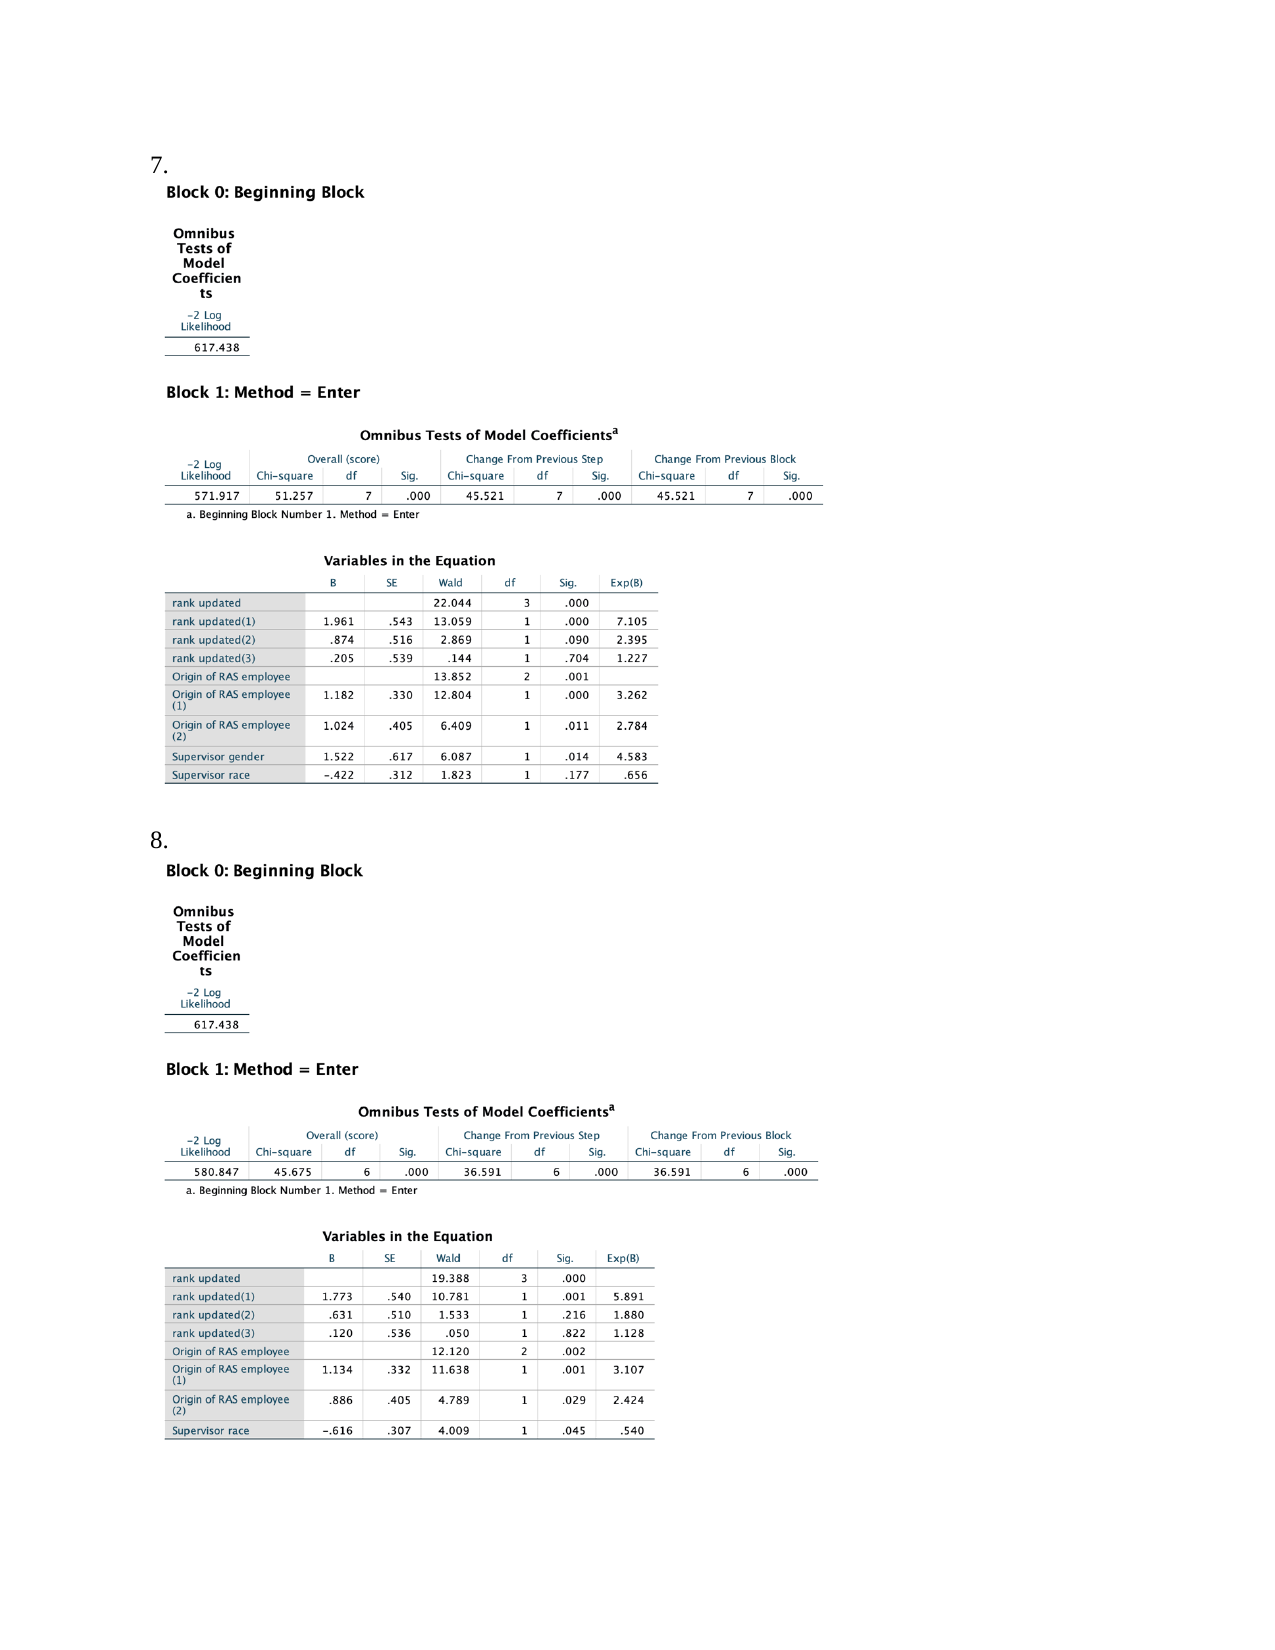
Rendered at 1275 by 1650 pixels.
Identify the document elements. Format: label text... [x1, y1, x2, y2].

picture [150, 178, 832, 797]
text 8. [150, 825, 1125, 854]
text 7. [150, 150, 1125, 179]
picture [150, 853, 827, 1456]
